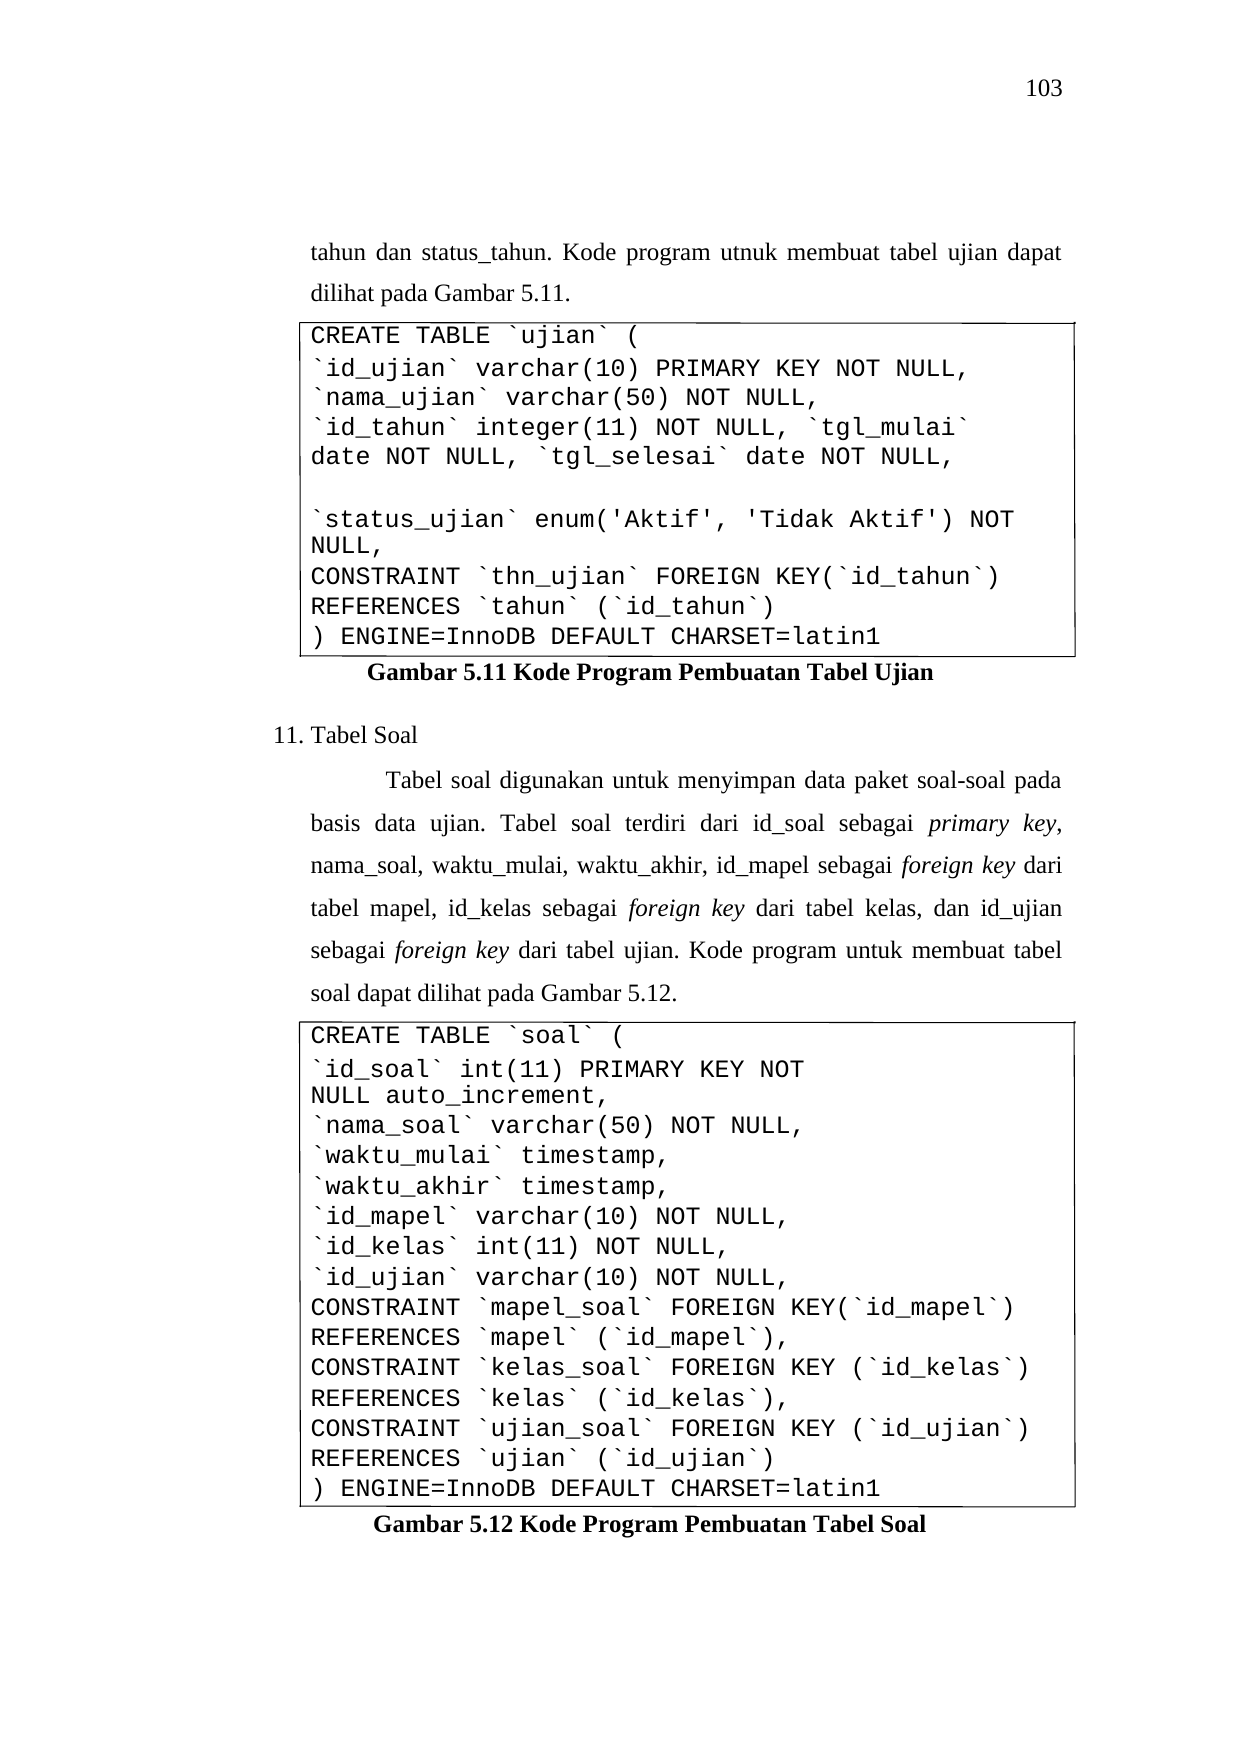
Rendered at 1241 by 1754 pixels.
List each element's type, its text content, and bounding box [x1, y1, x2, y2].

text REFERENCES `kelas` (`id_kelas`), [310, 1385, 1090, 1414]
text `waktu_mulai` timestamp, [310, 1143, 1090, 1171]
text `id_soal` int(11) PRIMARY KEY NOT NULL auto_increment, [309, 1055, 879, 1111]
text Gambar 5.12 Kode Program Pembuatan Tabel Soal [373, 1509, 1090, 1538]
text Gambar 5.11 Kode Program Pembuatan Tabel Ujian [367, 657, 1090, 686]
text CONSTRAINT `kelas_soal` FOREIGN KEY (`id_kelas`) [310, 1355, 1090, 1383]
text `id_ujian` varchar(10) NOT NULL, [310, 1264, 1090, 1293]
text `nama_soal` varchar(50) NOT NULL, [310, 1113, 1090, 1141]
text `waktu_akhir` timestamp, [310, 1173, 1090, 1202]
text CONSTRAINT `ujian_soal` FOREIGN KEY (`id_ujian`) [310, 1416, 1090, 1444]
text 11. Tabel Soal [273, 721, 1090, 749]
text `id_ujian` varchar(10) PRIMARY KEY NOT NULL, `nama_ujian` varchar(50) NOT NULL, `id_tahun` integer(11) NOT NULL, `tgl_mulai` date NOT NULL, `tgl_selesai` date NOT NULL, [310, 355, 971, 472]
text `id_kelas` int(11) NOT NULL, [310, 1234, 1090, 1262]
text REFERENCES `ujian` (`id_ujian`) [310, 1446, 1090, 1474]
text `id_mapel` varchar(10) NOT NULL, [310, 1204, 1090, 1232]
text CREATE TABLE `soal` ( [310, 1022, 1090, 1051]
text `status_ujian` enum('Aktif', 'Tidak Aktif') NOT NULL, [309, 506, 1014, 561]
text CREATE TABLE `ujian` ( [310, 322, 1090, 351]
text CONSTRAINT `mapel_soal` FOREIGN KEY(`id_mapel`) [310, 1294, 1090, 1323]
text tahun dan status_tahun. Kode program utnuk membuat tabel ujian dapat dilihat pada Gambar 5.11. [310, 237, 1062, 307]
text REFERENCES `mapel` (`id_mapel`), [310, 1325, 1090, 1353]
text ) ENGINE=InnoDB DEFAULT CHARSET=latin1 [310, 1476, 1090, 1504]
text CONSTRAINT `thn_ujian` FOREIGN KEY(`id_tahun`) [310, 563, 1090, 592]
text Tabel soal digunakan untuk menyimpan data paket soal-soal pada basis data ujian. Tabel soal terdiri dari id_soal sebagai primary key, nama_soal, waktu_mulai, waktu_akhir, id_mapel sebagai foreign key dari tabel mapel, id_kelas sebagai foreign key dari tabel kelas, dan id_ujian sebagai foreign key dari tabel ujian. Kode program untuk membuat tabel soal dapat dilihat pada Gambar 5.12. [310, 765, 1062, 1006]
text 103 [150, 73, 1062, 101]
text REFERENCES `tahun` (`id_tahun`) [310, 594, 1090, 622]
text ) ENGINE=InnoDB DEFAULT CHARSET=latin1 [310, 624, 1090, 652]
